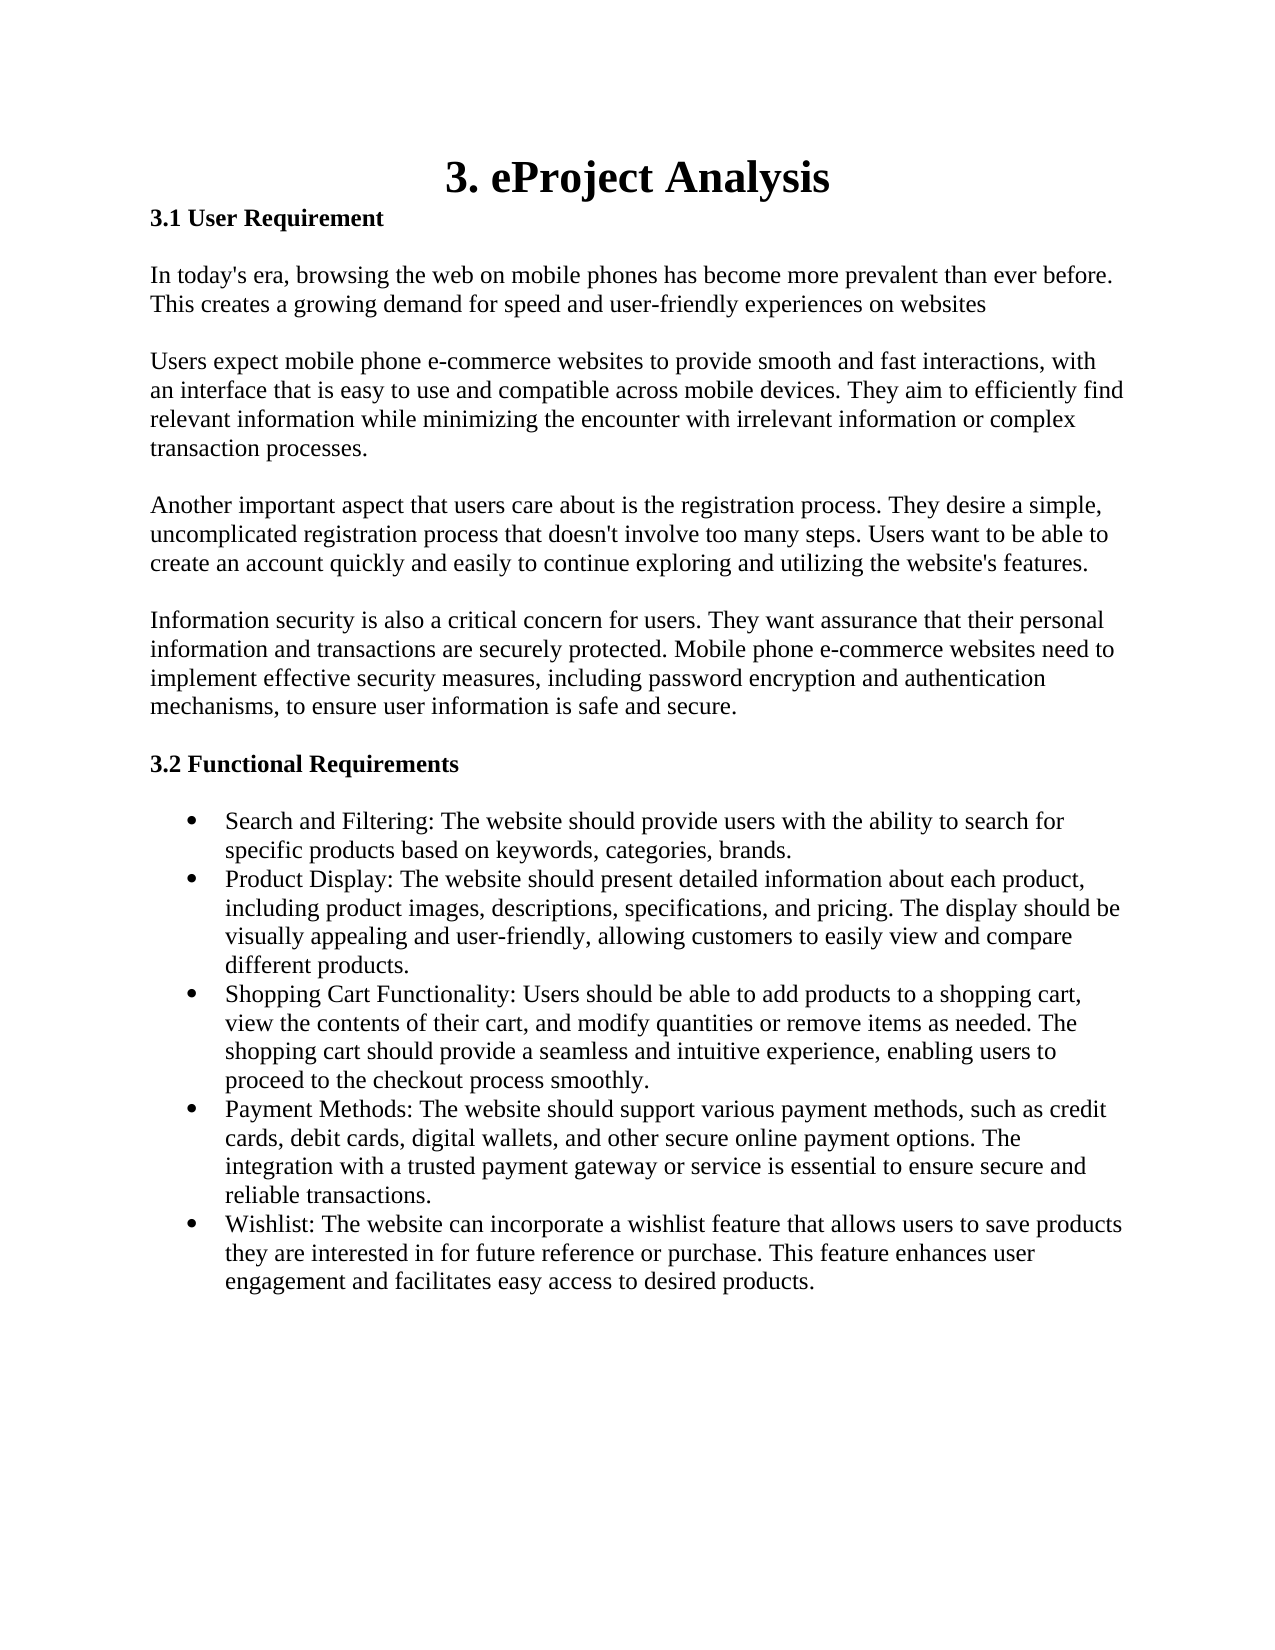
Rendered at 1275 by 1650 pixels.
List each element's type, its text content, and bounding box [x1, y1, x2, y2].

list Wishlist: The website can incorporate a wishlist feature that allows users to save products they are interested in for future reference or purchase. This feature enhances user engagement and facilitates easy access to desired products. [187, 1209, 1125, 1295]
text In today's era, browsing the web on mobile phones has become more prevalent than ever before. This creates a growing demand for speed and user-friendly experiences on websites [150, 260, 1125, 318]
list Shopping Cart Functionality: Users should be able to add products to a shopping cart, view the contents of their cart, and modify quantities or remove items as needed. The shopping cart should provide a seamless and intuitive experience, enabling users to proceed to the checkout process smoothly. [187, 979, 1125, 1094]
text Information security is also a critical concern for users. They want assurance that their personal information and transactions are securely protected. Mobile phone e-commerce websites need to implement effective security measures, including password encryption and authentication mechanisms, to ensure user information is safe and secure. [150, 605, 1125, 720]
text Users expect mobile phone e-commerce websites to provide smooth and fast interactions, with an interface that is easy to use and compatible across mobile devices. They aim to efficiently find relevant information while minimizing the encounter with irrelevant information or complex transaction processes. [150, 346, 1125, 461]
text 3.2 Functional Requirements [150, 749, 1125, 778]
list Search and Filtering: The website should provide users with the ability to search for specific products based on keywords, categories, brands. [187, 806, 1125, 864]
text Another important aspect that users care about is the registration process. They desire a simple, uncomplicated registration process that doesn't involve too many steps. Users want to be able to create an account quickly and easily to continue exploring and utilizing the website's features. [150, 490, 1125, 576]
text 3. eProject Analysis [150, 150, 1125, 203]
text 3.1 User Requirement [150, 203, 1125, 231]
list Payment Methods: The website should support various payment methods, such as credit cards, debit cards, digital wallets, and other secure online payment options. The integration with a trusted payment gateway or service is essential to ensure secure and reliable transactions. [187, 1094, 1125, 1209]
list Product Display: The website should present detailed information about each product, including product images, descriptions, specifications, and pricing. The display should be visually appealing and user-friendly, allowing customers to easily view and compare different products. [187, 864, 1125, 979]
